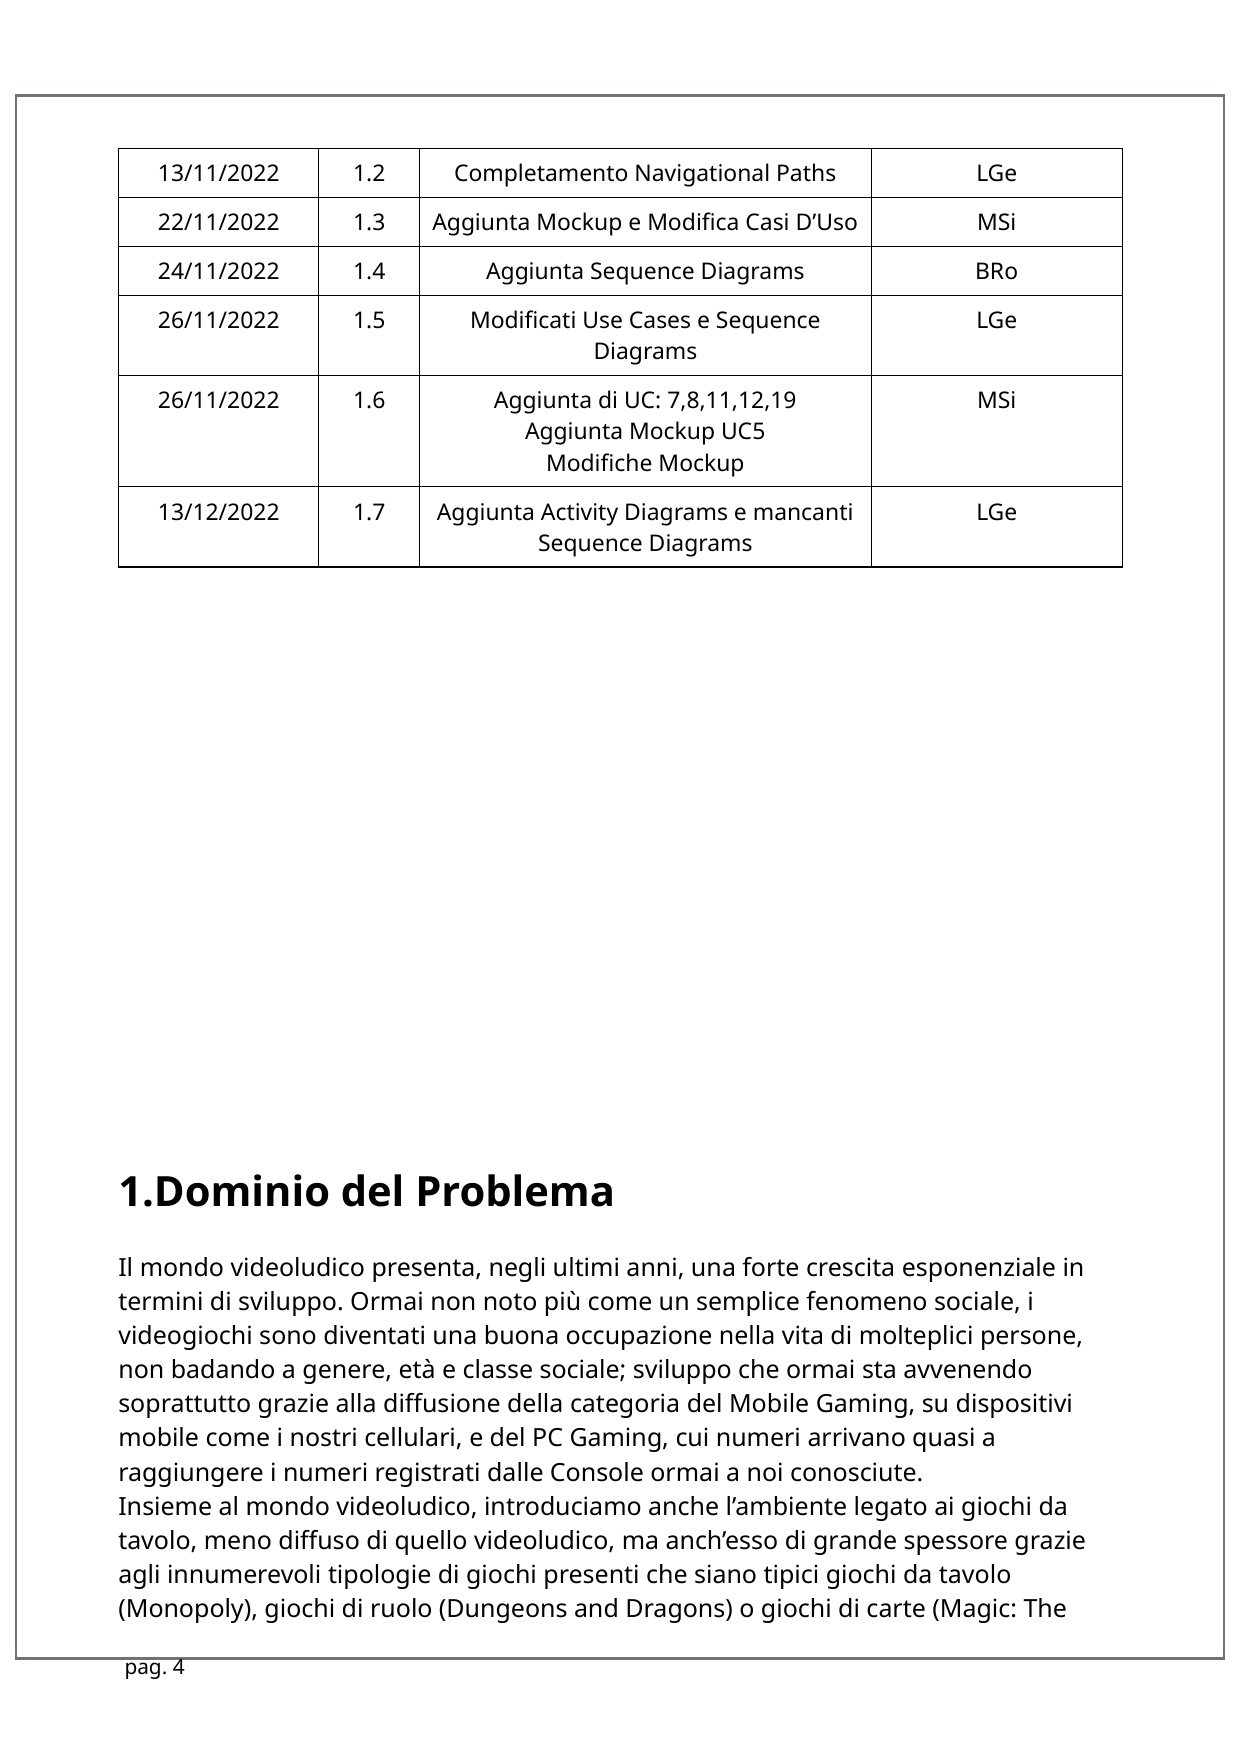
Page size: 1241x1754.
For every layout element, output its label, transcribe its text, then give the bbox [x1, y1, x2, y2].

table_cell 1.6 [319, 376, 419, 486]
table_cell 1.4 [319, 247, 419, 294]
table_cell LGe [872, 487, 1122, 566]
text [118, 1488, 1122, 1624]
table_cell 13/12/2022 [119, 487, 318, 566]
table_cell LGe [872, 149, 1122, 197]
table_cell Aggiunta Activity Diagrams e mancanti Sequence Diagrams [420, 487, 871, 566]
table_cell 24/11/2022 [119, 247, 318, 294]
table_cell Aggiunta Mockup e Modifica Casi D’Uso [420, 198, 871, 246]
table_cell 13/11/2022 [119, 149, 318, 197]
table_cell 22/11/2022 [119, 198, 318, 246]
table_cell 26/11/2022 [119, 376, 318, 486]
table_cell BRo [872, 247, 1122, 294]
table_cell Completamento Navigational Paths [420, 149, 871, 197]
table_cell 1.7 [319, 487, 419, 566]
table_cell Aggiunta Sequence Diagrams [420, 247, 871, 294]
table_cell 1.2 [319, 149, 419, 197]
table_cell 1.3 [319, 198, 419, 246]
table_cell MSi [872, 198, 1122, 246]
table_cell MSi [872, 376, 1122, 486]
table_cell LGe [872, 296, 1122, 375]
text Il mondo videoludico presenta, negli ultimi anni, una forte crescita esponenziale in termini di sviluppo. Ormai non noto più come un semplice fenomeno sociale, i videogiochi sono diventati una buona occupazione nella vita di molteplici persone, non badando a genere, età e classe sociale; sviluppo che ormai sta avvenendo soprattutto grazie alla diffusione della categoria del Mobile Gaming, su dispositivi mobile come i nostri cellulari, e del PC Gaming, cui numeri arrivano quasi a raggiungere i numeri registrati dalle Console ormai a noi conosciute. [118, 1250, 1122, 1488]
table_cell 1.5 [319, 296, 419, 375]
table_cell Modificati Use Cases e Sequence Diagrams [420, 296, 871, 375]
text 1.Dominio del Problema [118, 1162, 1122, 1218]
table_cell 26/11/2022 [119, 296, 318, 375]
table_cell Aggiunta di UC: 7,8,11,12,19 Aggiunta Mockup UC5 Modifiche Mockup [420, 376, 871, 486]
